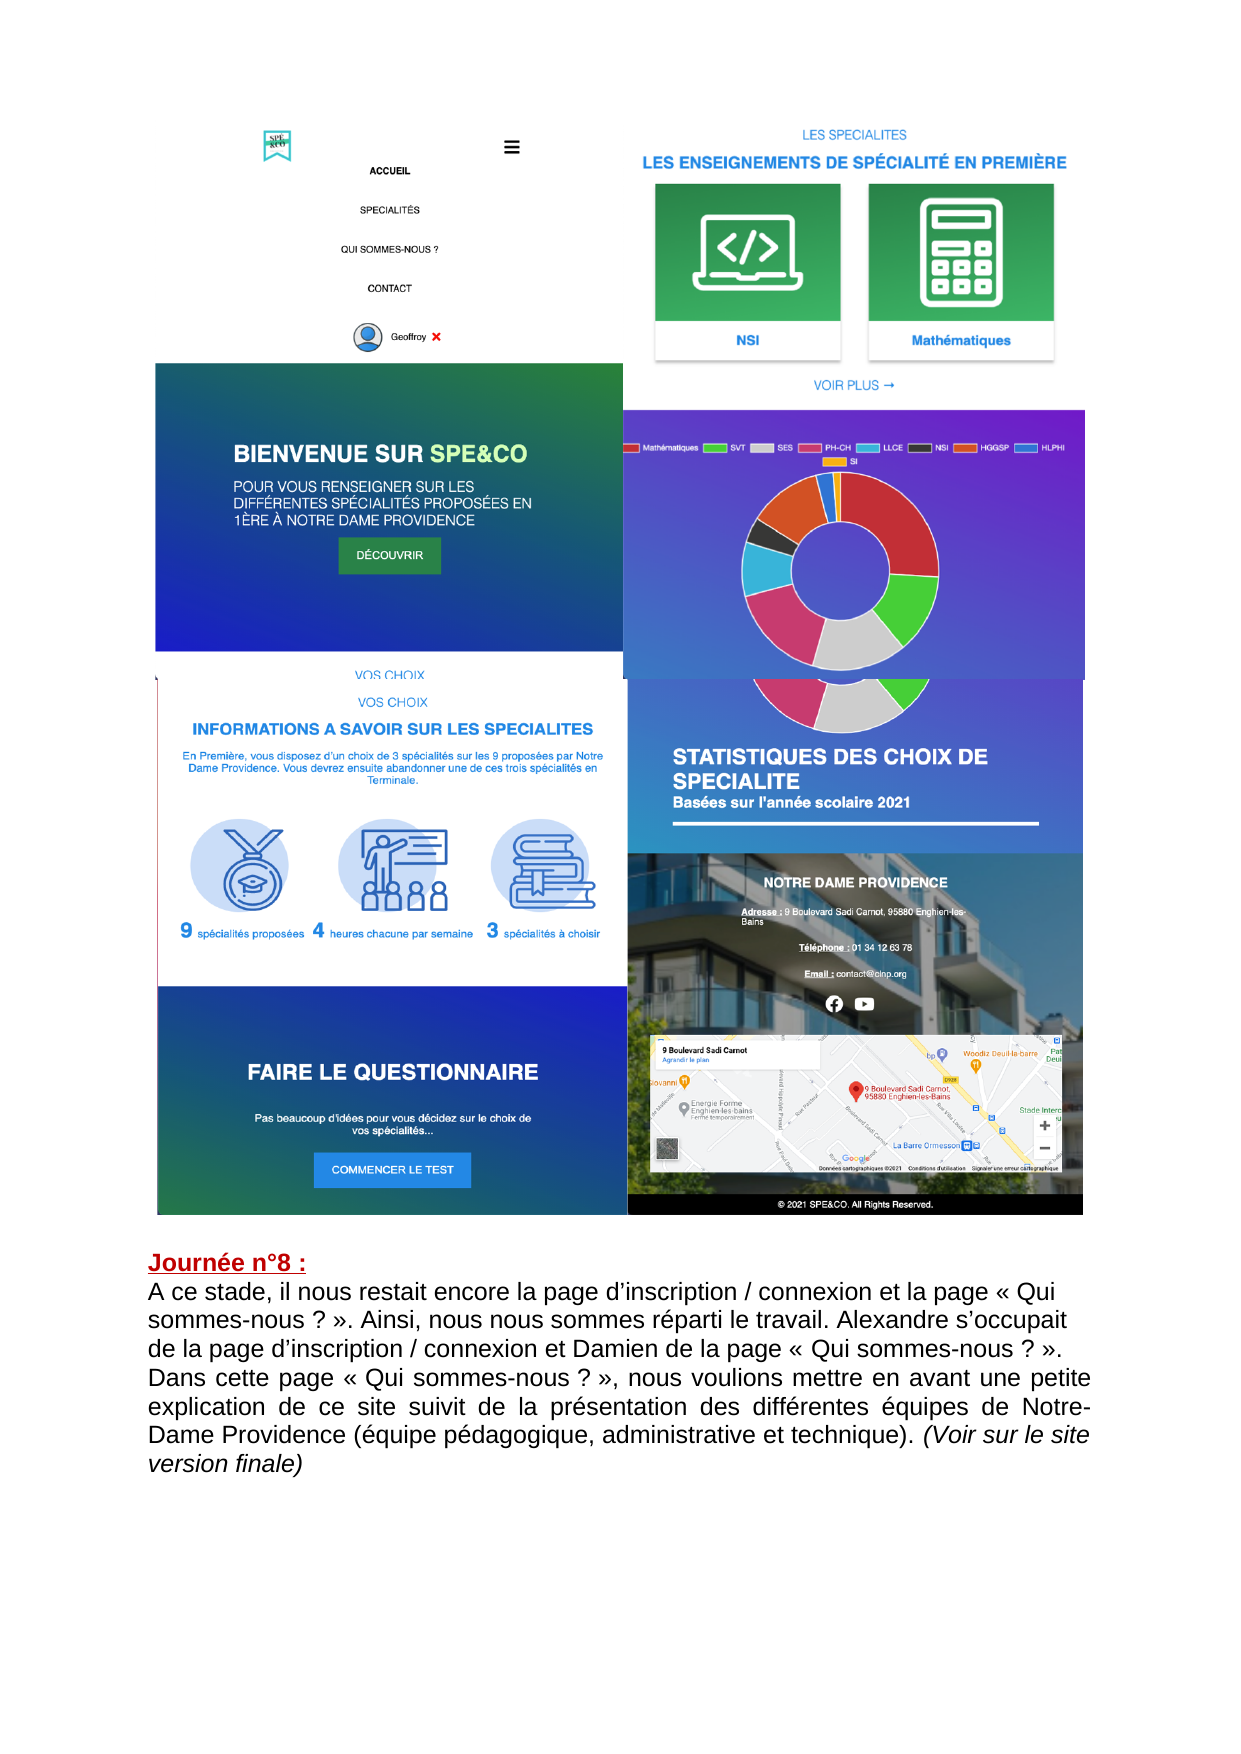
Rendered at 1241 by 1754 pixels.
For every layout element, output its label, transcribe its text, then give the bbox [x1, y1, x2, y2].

text Dans cette page « Qui sommes-nous ? », nous voulions mettre en avant une petite explication de ce site suivit de la présentation des différentes équipes de Notre-Dame Providence (équipe pédagogique, administrative et technique). (Voir sur le site version finale) [148, 1363, 1092, 1478]
text Journée n°8 : [148, 1248, 1092, 1277]
text A ce stade, il nous restait encore la page d’inscription / connexion et la page « Qui sommes-nous ? ». Ainsi, nous nous sommes réparti le travail. Alexandre s’occupait de la page d’inscription / connexion et Damien de la page « Qui sommes-nous ? ». [148, 1277, 1092, 1363]
picture [155, 118, 1085, 1215]
